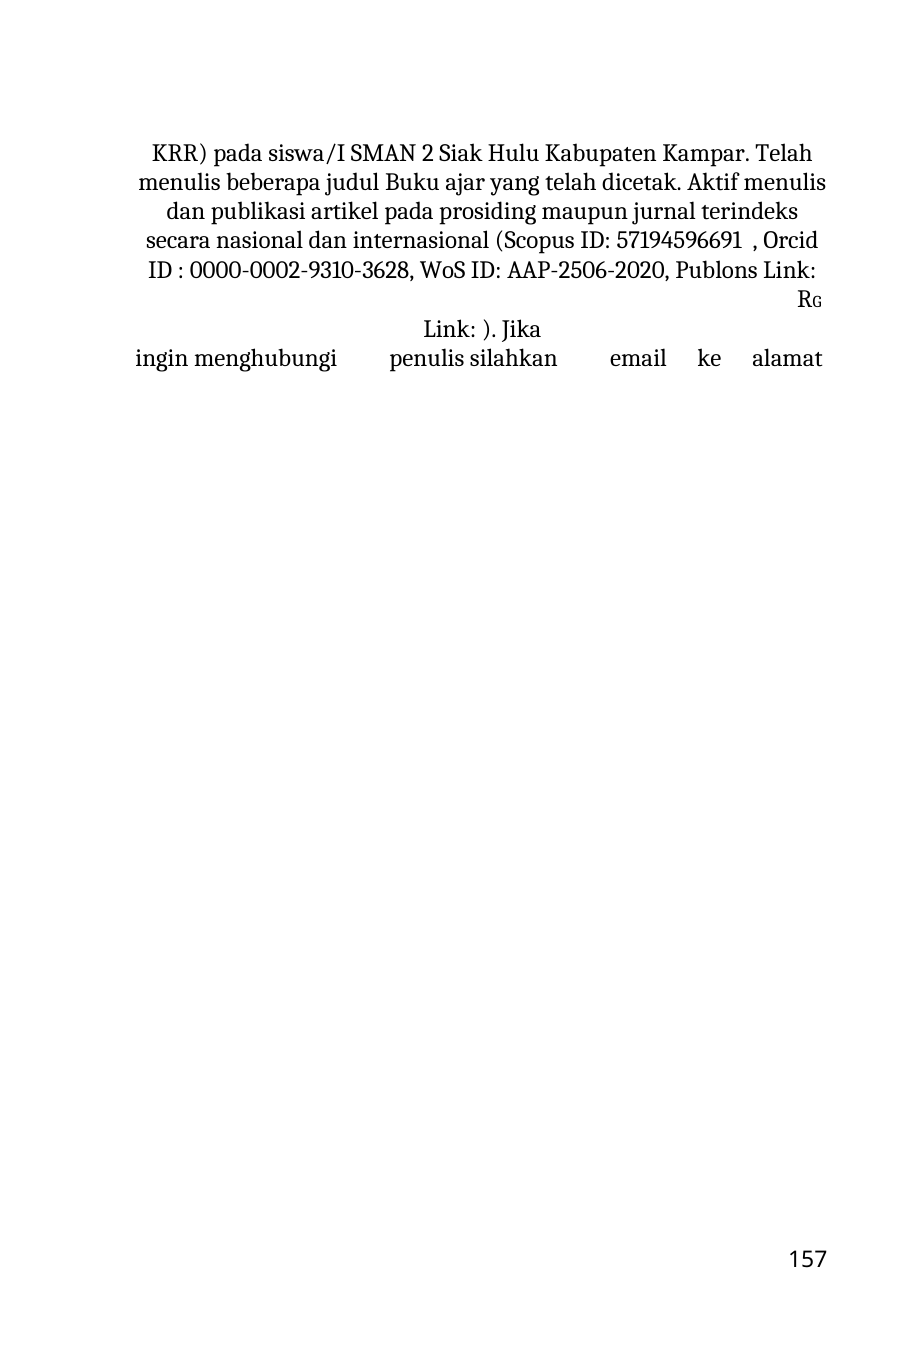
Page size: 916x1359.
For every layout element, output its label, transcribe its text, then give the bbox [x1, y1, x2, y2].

text 157 [135, 1243, 827, 1274]
text menulis beberapa judul Buku ajar yang telah dicetak. Aktif menulis [135, 167, 829, 196]
text ingin menghubungi penulis silahkan email ke alamat [135, 343, 829, 372]
text Link: ). Jika [135, 313, 829, 343]
text secara nasional dan internasional (Scopus ID: 57194596691 , Orcid [135, 226, 829, 255]
text RG [135, 284, 829, 313]
text ID : 0000-0002-9310-3628, WoS ID: AAP-2506-2020, Publons Link: [135, 255, 829, 284]
text KRR) pada siswa/I SMAN 2 Siak Hulu Kabupaten Kampar. Telah [135, 137, 829, 167]
text dan publikasi artikel pada prosiding maupun jurnal terindeks [135, 196, 829, 226]
